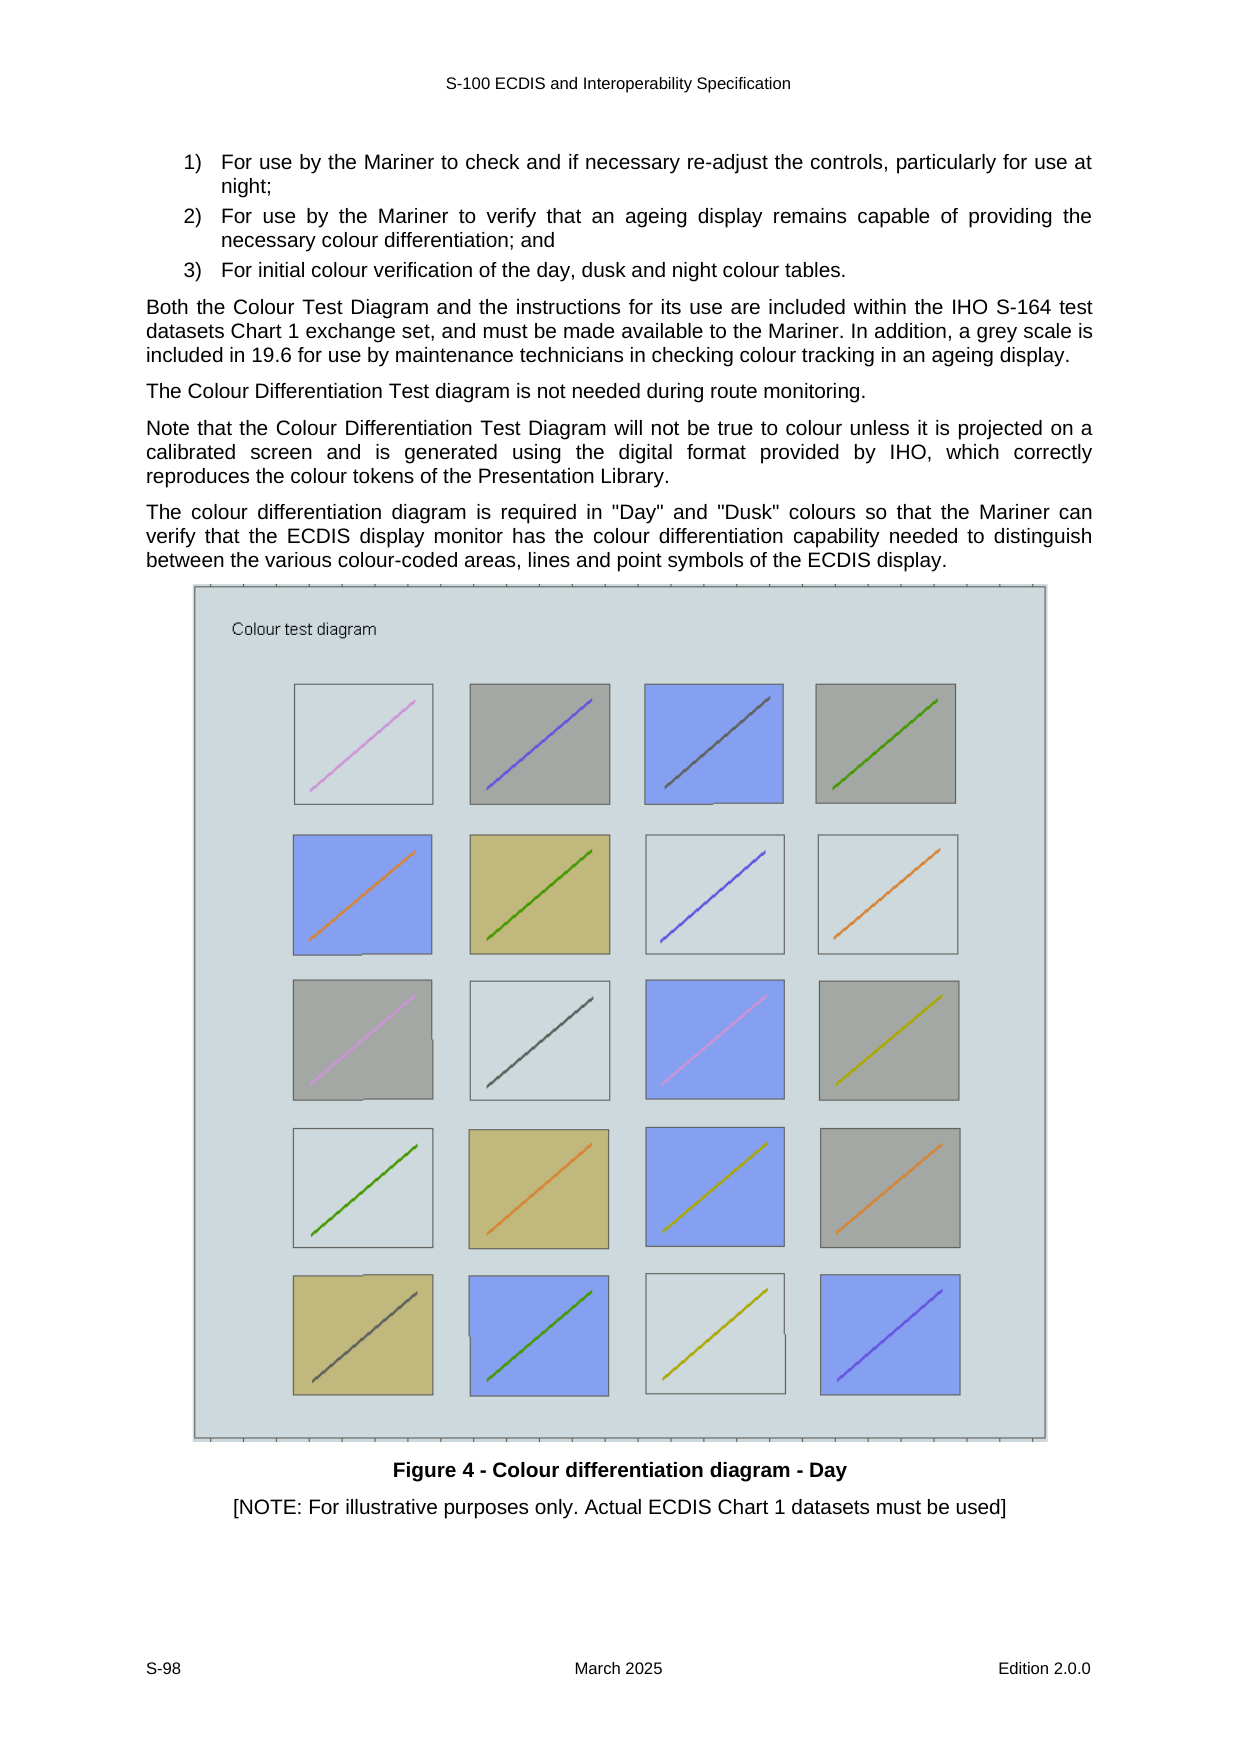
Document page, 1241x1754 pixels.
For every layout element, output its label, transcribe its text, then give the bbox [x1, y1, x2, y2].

list For initial colour verification of the day, dusk and night colour tables. [183, 258, 1094, 282]
list For use by the Mariner to check and if necessary re-adjust the controls, particularly for use at night; [183, 150, 1094, 198]
text [NOTE: For illustrative purposes only. Actual ECDIS Chart 1 datasets must be used] [146, 1494, 1094, 1518]
list For use by the Mariner to verify that an ageing display remains capable of providing the necessary colour differentiation; and [183, 204, 1094, 252]
text The Colour Differentiation Test diagram is not needed during route monitoring. [146, 379, 1094, 403]
picture [192, 584, 1048, 1442]
text Both the Colour Test Diagram and the instructions for its use are included within the IHO S-164 test datasets Chart 1 exchange set, and must be made available to the Mariner. In addition, a grey scale is included in 19.6 for use by maintenance technicians in checking colour tracking in an ageing display. [146, 295, 1094, 367]
text Note that the Colour Differentiation Test Diagram will not be true to colour unless it is projected on a calibrated screen and is generated using the digital format provided by IHO, which correctly reproduces the colour tokens of the Presentation Library. [146, 416, 1094, 487]
text Figure 4 - Colour differentiation diagram - Day [146, 1458, 1094, 1482]
text The colour differentiation diagram is required in "Day" and "Dusk" colours so that the Mariner can verify that the ECDIS display monitor has the colour differentiation capability needed to distinguish between the various colour-coded areas, lines and point symbols of the ECDIS display. [146, 500, 1094, 572]
